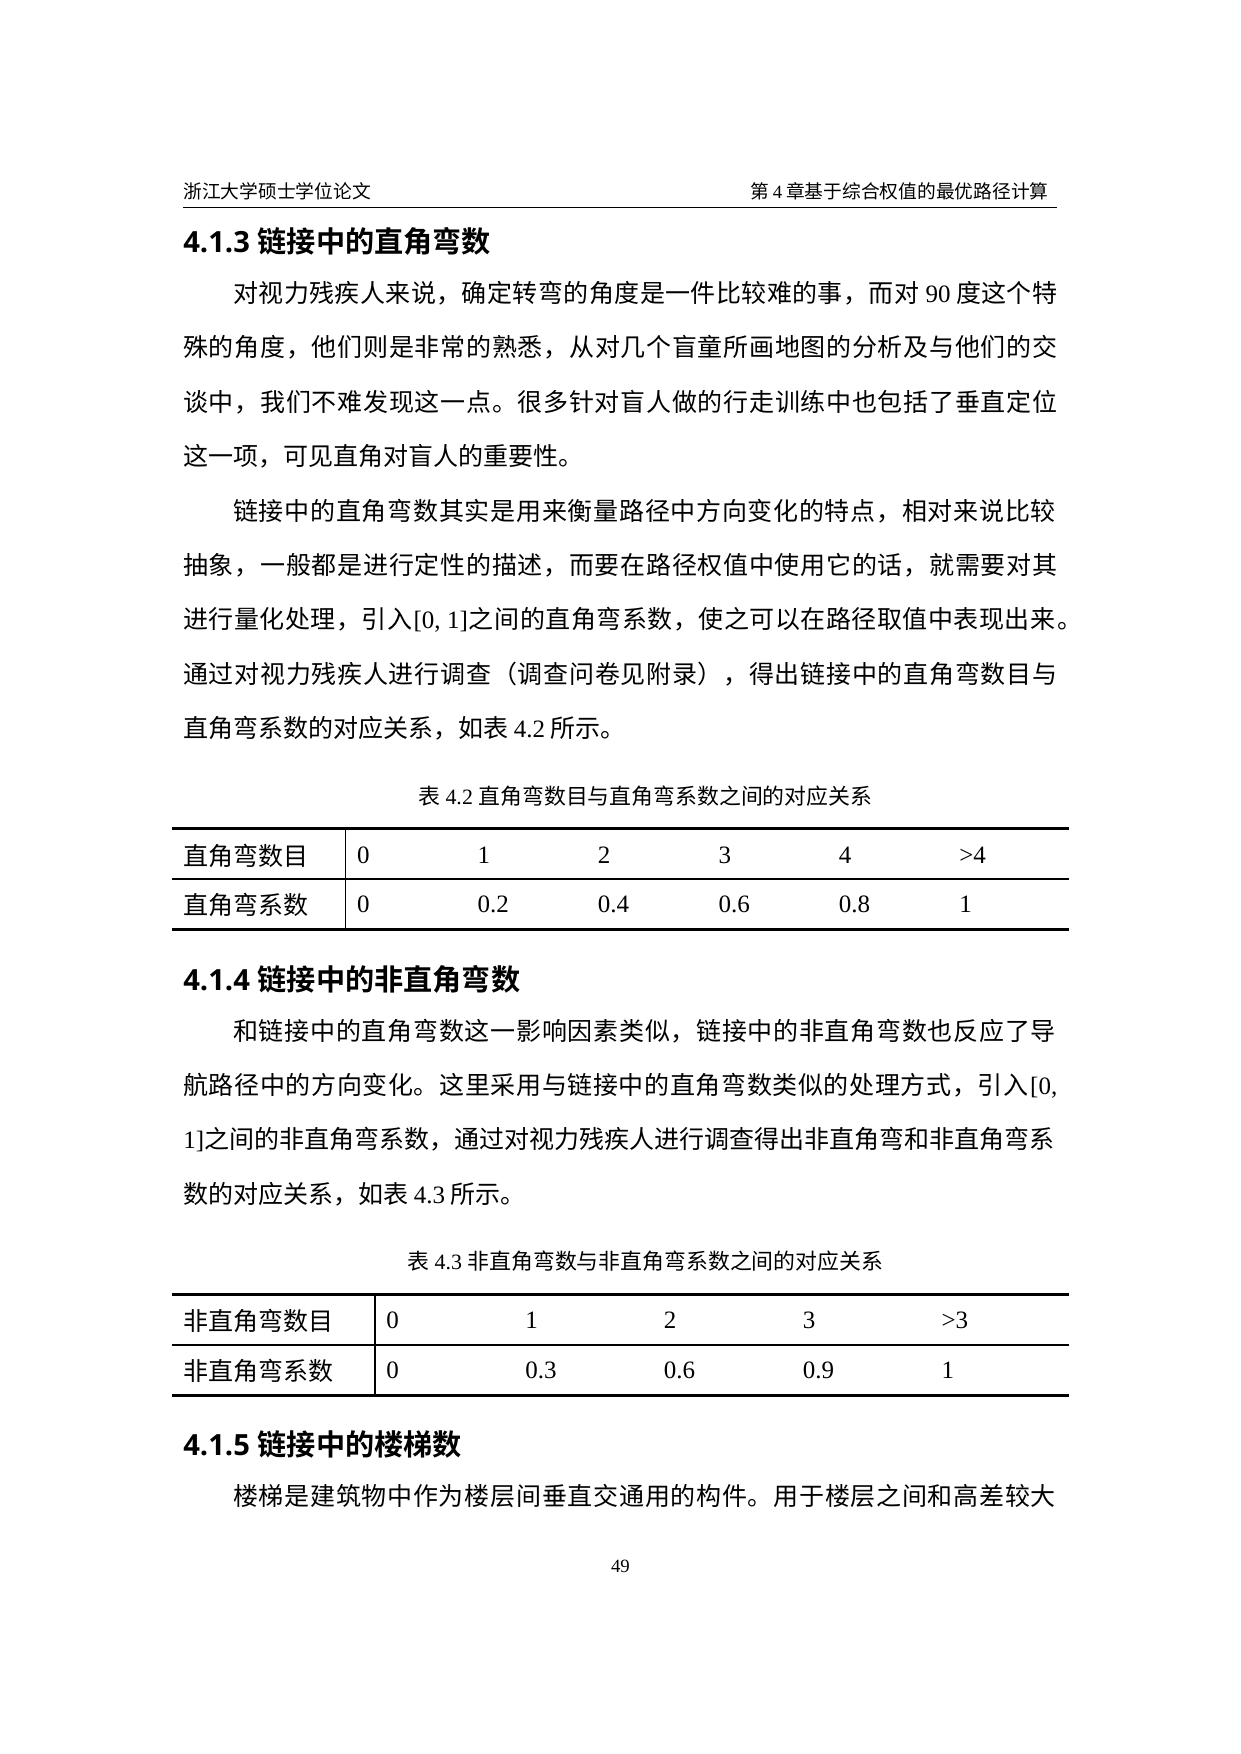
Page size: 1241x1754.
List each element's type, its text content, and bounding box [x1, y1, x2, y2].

table_header 直角弯数目 [172, 830, 345, 878]
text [183, 1477, 1057, 1513]
table_cell 非直角弯系数 [172, 1346, 374, 1393]
table_header 0 [346, 830, 466, 878]
subtitle 链接中的非直角弯数 [183, 956, 1057, 998]
table_cell 0.9 [791, 1346, 930, 1393]
table_cell 0 [376, 1346, 514, 1393]
table_cell 0.3 [514, 1346, 652, 1393]
table_cell 直角弯系数 [172, 880, 345, 928]
table_header 非直角弯数目 [172, 1296, 374, 1344]
table_cell 1 [948, 880, 1068, 928]
table_header 1 [514, 1296, 652, 1344]
table_header >3 [930, 1296, 1069, 1344]
table_header 0 [376, 1296, 514, 1344]
table_cell 0.8 [828, 880, 948, 928]
table_cell 0 [346, 880, 466, 928]
table_header 3 [707, 830, 827, 878]
table_cell 0.2 [466, 880, 586, 928]
table_header 2 [653, 1296, 791, 1344]
table_cell 0.6 [653, 1346, 791, 1393]
text 对视力残疾人来说，确定转弯的角度是一件比较难的事，而对90度这个特殊的角度，他们则是非常的熟悉，从对几个盲童所画地图的分析及与他们的交谈中，我们不难发现这一点。很多针对盲人做的行走训练中也包括了垂直定位这一项，可见直角对盲人的重要性。 [183, 273, 1057, 473]
table_header 4 [828, 830, 948, 878]
table_cell 0.4 [586, 880, 707, 928]
table_header 3 [791, 1296, 930, 1344]
table_header >4 [948, 830, 1068, 878]
table_header 2 [586, 830, 707, 878]
subtitle 链接中的楼梯数 [183, 1422, 1057, 1464]
table_cell 0.6 [707, 880, 827, 928]
table_header 1 [466, 830, 586, 878]
table_cell 1 [930, 1346, 1069, 1393]
subtitle 链接中的直角弯数 [183, 218, 1057, 261]
